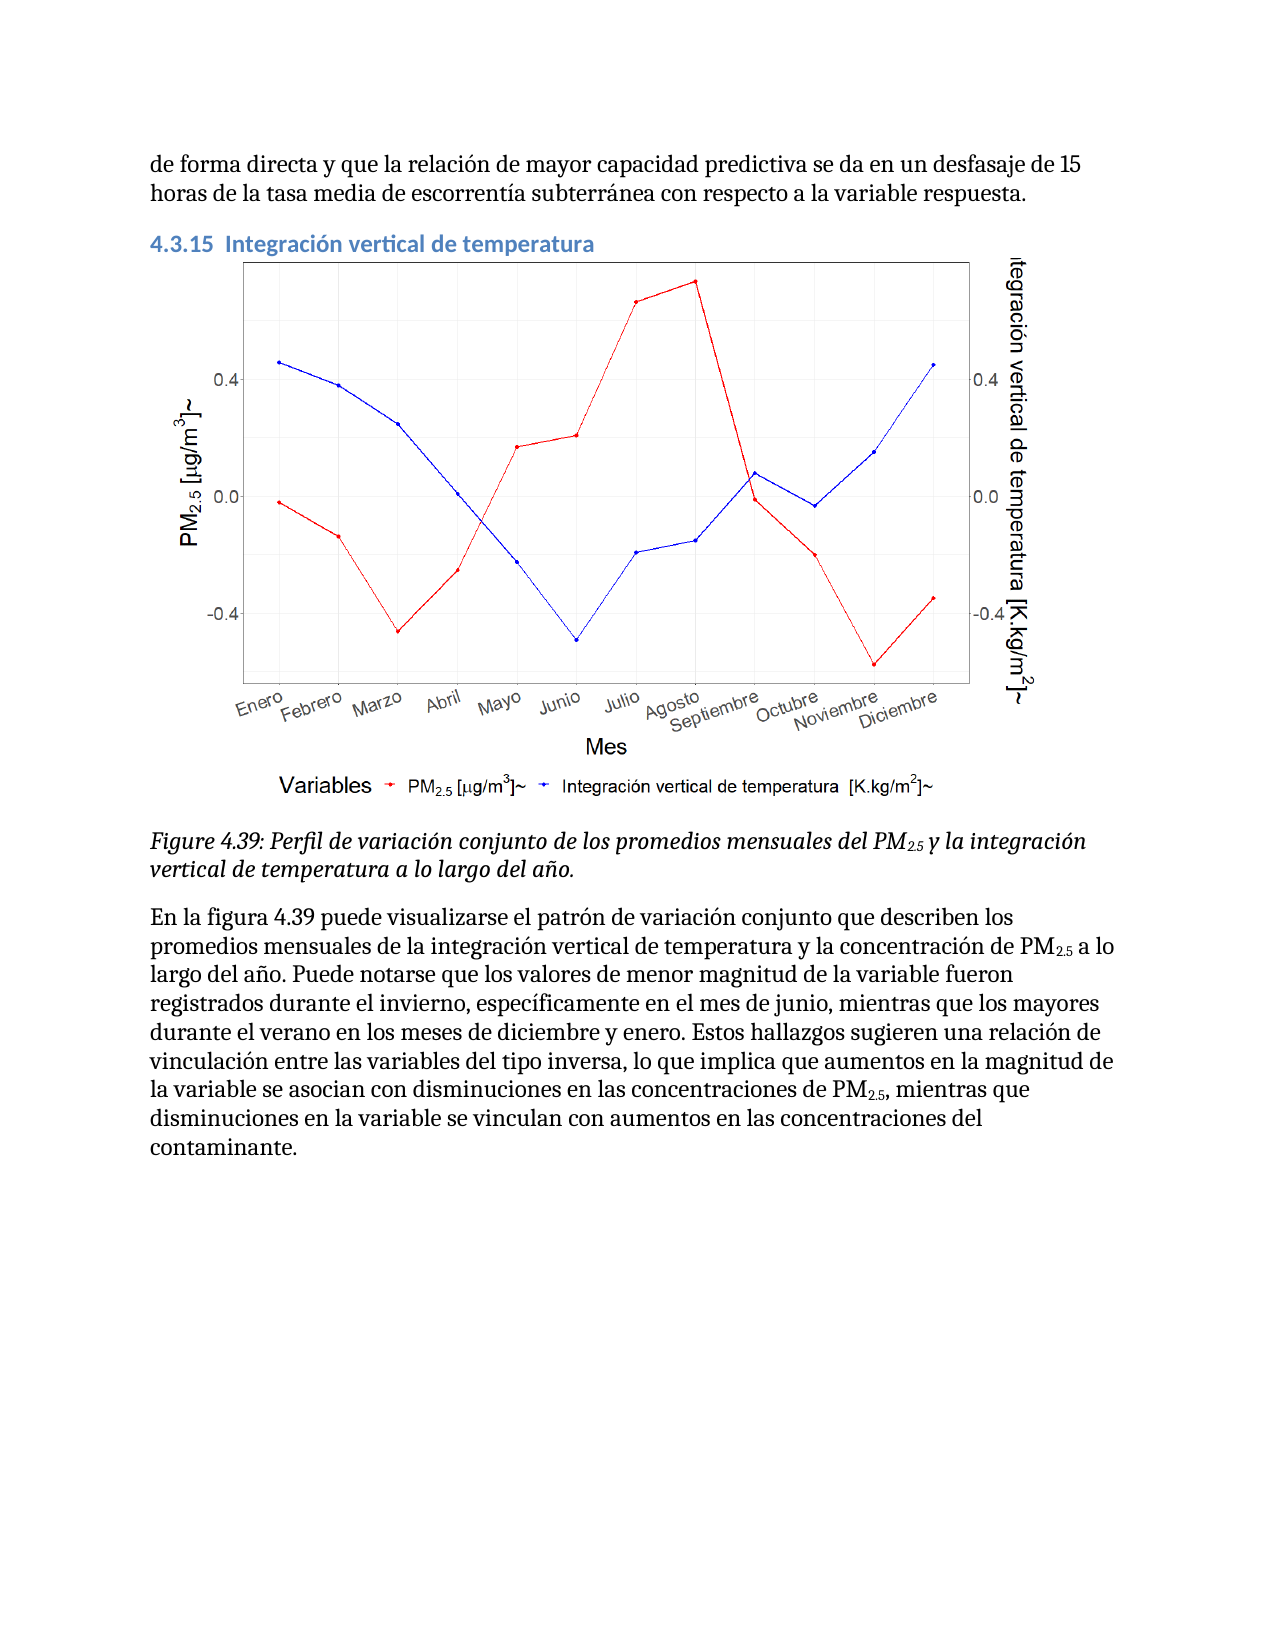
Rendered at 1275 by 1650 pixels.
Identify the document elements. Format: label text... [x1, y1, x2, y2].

text En la figura 4.39 puede visualizarse el patrón de variación conjunto que describen los promedios mensuales de la integración vertical de temperatura y la concentración de PM2.5 a lo largo del año. Puede notarse que los valores de menor magnitud de la variable fueron registrados durante el invierno, específicamente en el mes de junio, mientras que los mayores durante el verano en los meses de diciembre y enero. Estos hallazgos sugieren una relación de vinculación entre las variables del tipo inversa, lo que implica que aumentos en la magnitud de la variable se asocian con disminuciones en las concentraciones de PM2.5, mientras que disminuciones en la variable se vinculan con aumentos en las concentraciones del contaminante. [150, 903, 1125, 1162]
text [150, 150, 1125, 207]
text Figure 4.39: Perfil de variación conjunto de los promedios mensuales del PM2.5 y la integración vertical de temperatura a lo largo del año. [150, 827, 1125, 884]
subtitle 4.3.15 Integración vertical de temperatura [150, 228, 1125, 259]
picture [168, 258, 1044, 806]
